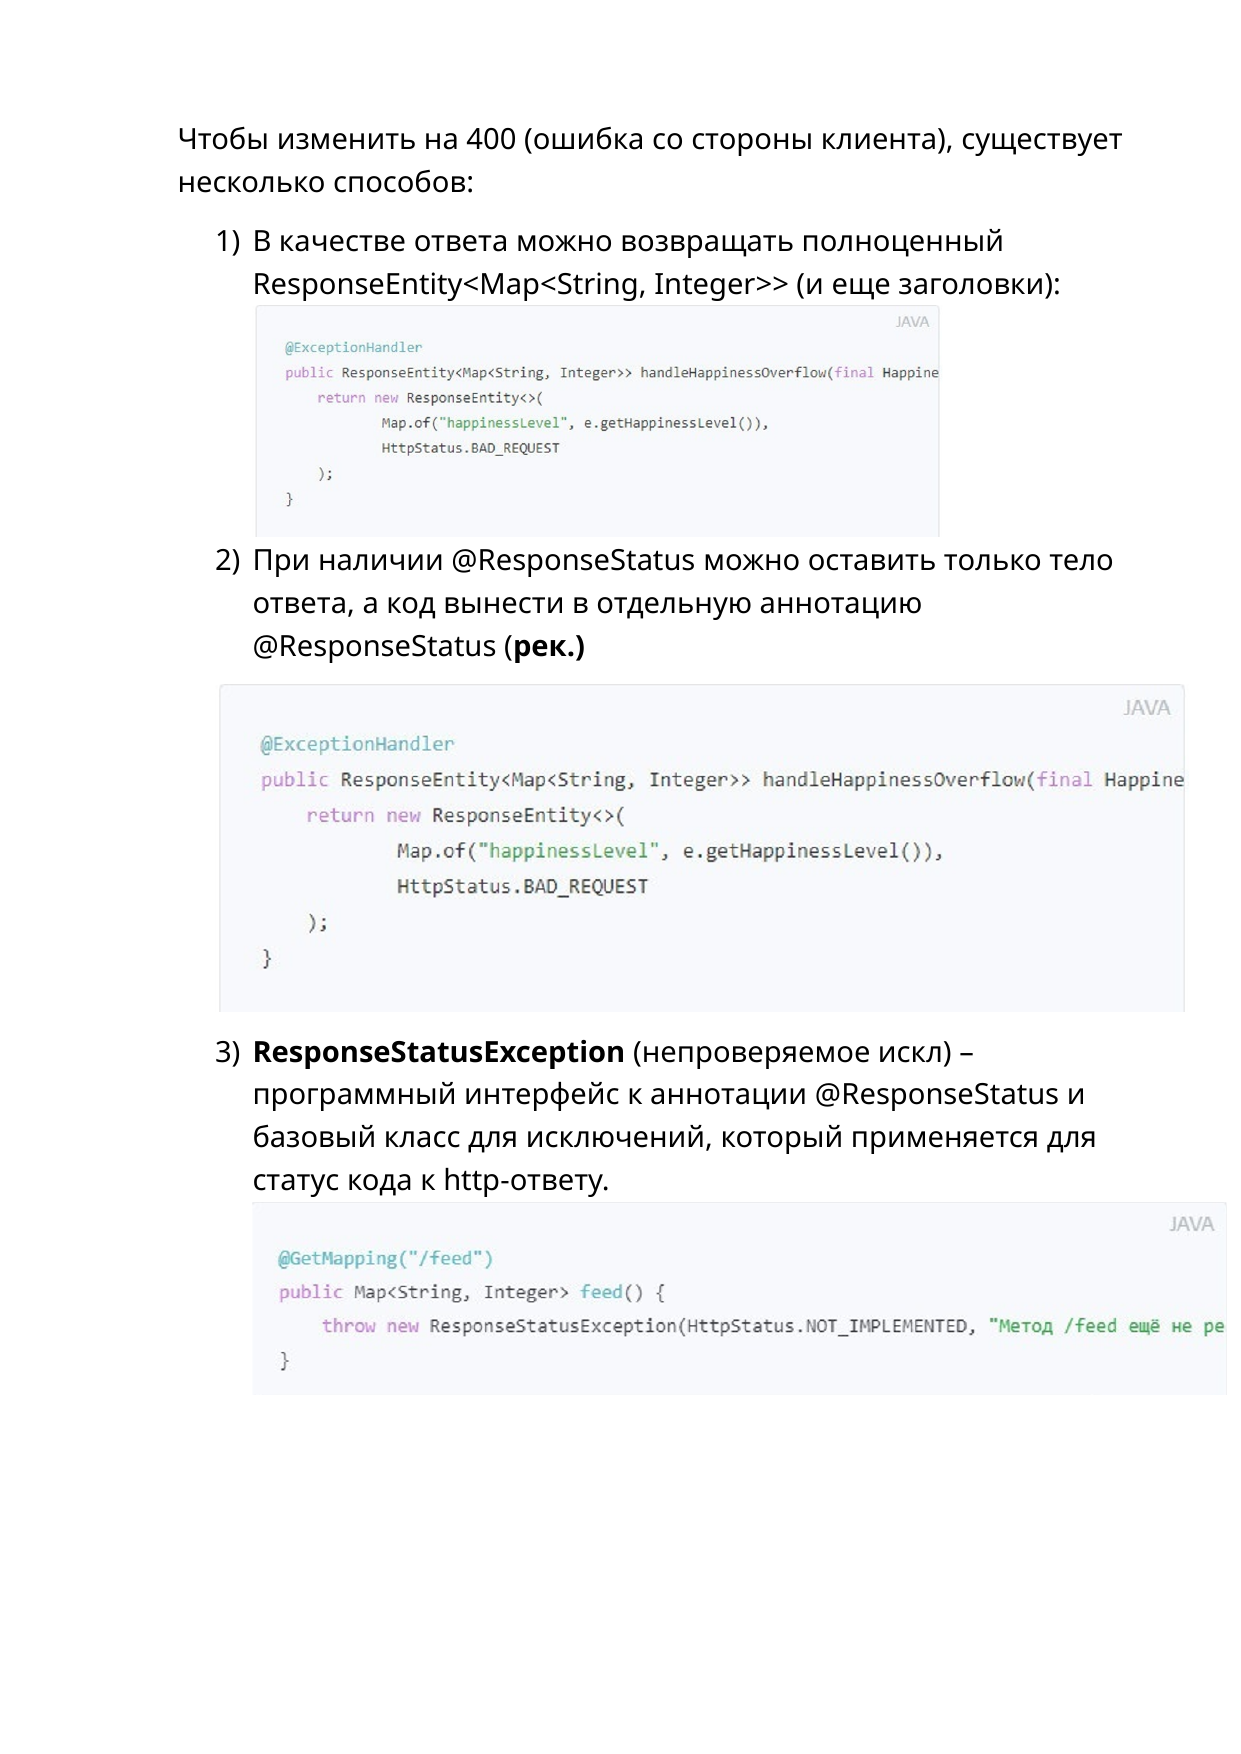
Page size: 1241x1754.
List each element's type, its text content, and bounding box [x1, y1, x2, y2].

picture [252, 305, 943, 537]
list ResponseStatusException (непроверяемое искл) – программный интерфейс к аннотации @ResponseStatus и базовый класс для исключений, который применяется для статус кода к http-ответу. [215, 1031, 1152, 1199]
picture [214, 684, 1190, 1012]
picture [252, 1202, 1227, 1395]
list При наличии @ResponseStatus можно оставить только тело ответа, а код вынести в отдельную аннотацию @ResponseStatus (рек.) [215, 539, 1152, 665]
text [177, 118, 1152, 201]
